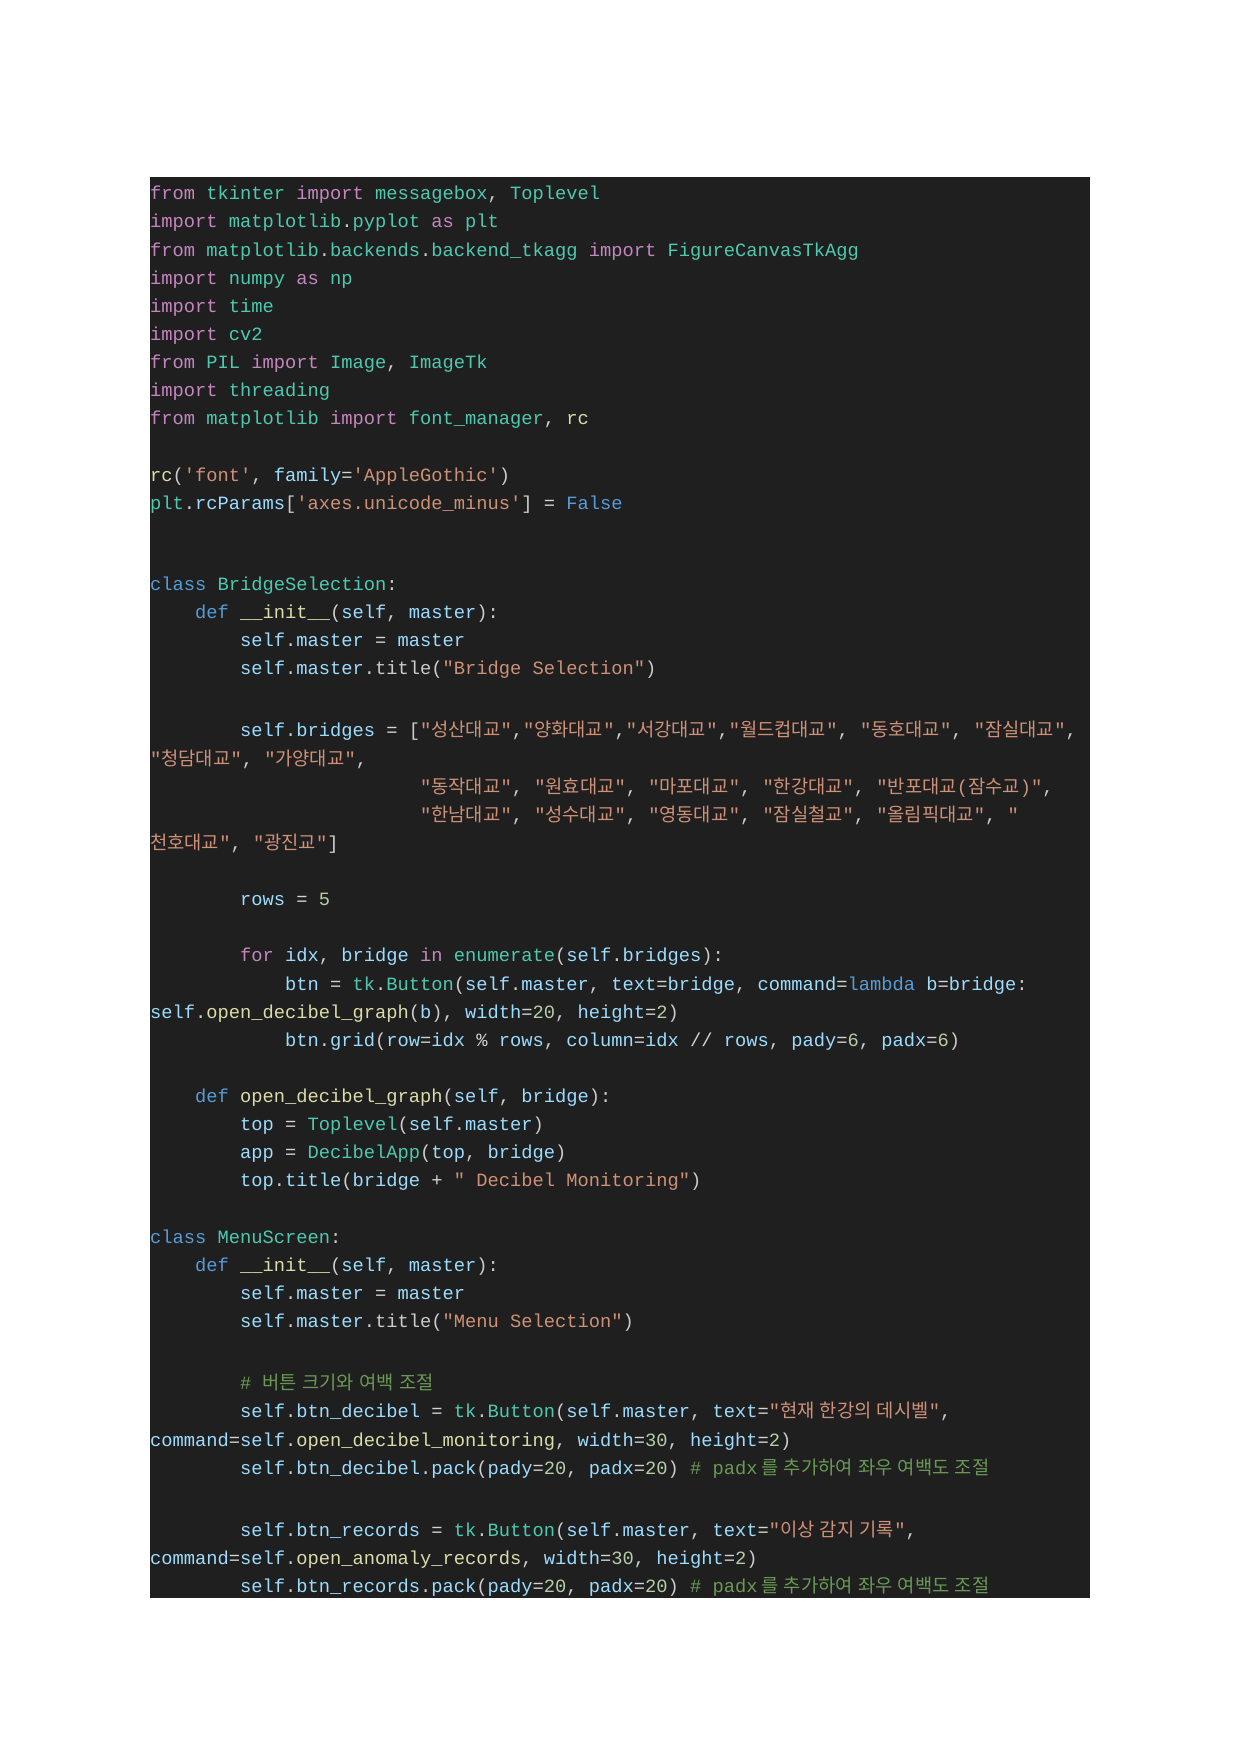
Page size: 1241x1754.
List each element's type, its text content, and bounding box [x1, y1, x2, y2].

text rc('font', family='AppleGothic') [150, 458, 1090, 487]
text class BridgeSelection: [150, 568, 1090, 596]
text self.master.title("Bridge Selection") [150, 652, 1090, 680]
text from matplotlib import font_manager, rc [150, 402, 1090, 430]
text rows = 5 [150, 883, 1090, 911]
text "한남대교", "성수대교", "영동대교", "잠실철교", "올림픽대교", "천호대교", "광진교"] [150, 799, 1090, 855]
text self.btn_decibel = tk.Button(self.master, text="현재 한강의 데시벨", command=self.open_decibel_monitoring, width=30, height=2) [150, 1395, 1090, 1452]
text btn.grid(row=idx % rows, column=idx // rows, pady=6, padx=6) [150, 1024, 1090, 1052]
text for idx, bridge in enumerate(self.bridges): [150, 939, 1090, 967]
text from tkinter import messagebox, Toplevel [150, 177, 1090, 205]
text app = DecibelApp(top, bridge) [150, 1136, 1090, 1164]
text self.btn_records = tk.Button(self.master, text="이상 감지 기록", command=self.open_anomaly_records, width=30, height=2) [150, 1514, 1090, 1570]
text import time [150, 290, 1090, 318]
text self.btn_decibel.pack(pady=20, padx=20) # padx를 추가하여 좌우 여백도 조절 [150, 1452, 1090, 1480]
text btn = tk.Button(self.master, text=bridge, command=lambda b=bridge: self.open_decibel_graph(b), width=20, height=2) [150, 967, 1090, 1024]
text import cv2 [150, 318, 1090, 346]
text from matplotlib.backends.backend_tkagg import FigureCanvasTkAgg [150, 233, 1090, 262]
text plt.rcParams['axes.unicode_minus'] = False [150, 487, 1090, 515]
text top = Toplevel(self.master) [150, 1108, 1090, 1136]
text class MenuScreen: [150, 1221, 1090, 1249]
text from PIL import Image, ImageTk [150, 346, 1090, 374]
text self.master.title("Menu Selection") [150, 1305, 1090, 1333]
text self.bridges = ["성산대교","양화대교","서강대교","월드컵대교", "동호대교", "잠실대교", "청담대교", "가양대교", [150, 714, 1090, 771]
text "동작대교", "원효대교", "마포대교", "한강대교", "반포대교(잠수교)", [150, 771, 1090, 799]
text self.master = master [150, 1277, 1090, 1305]
text # 버튼 크기와 여백 조절 [150, 1367, 1090, 1395]
text self.master = master [150, 624, 1090, 652]
text import numpy as np [150, 262, 1090, 290]
text import matplotlib.pyplot as plt [150, 205, 1090, 233]
text def __init__(self, master): [150, 596, 1090, 624]
text def open_decibel_graph(self, bridge): [150, 1080, 1090, 1108]
text def __init__(self, master): [150, 1249, 1090, 1277]
text self.btn_records.pack(pady=20, padx=20) # padx를 추가하여 좌우 여백도 조절 [150, 1570, 1090, 1598]
text top.title(bridge + " Decibel Monitoring") [150, 1164, 1090, 1192]
text import threading [150, 374, 1090, 402]
